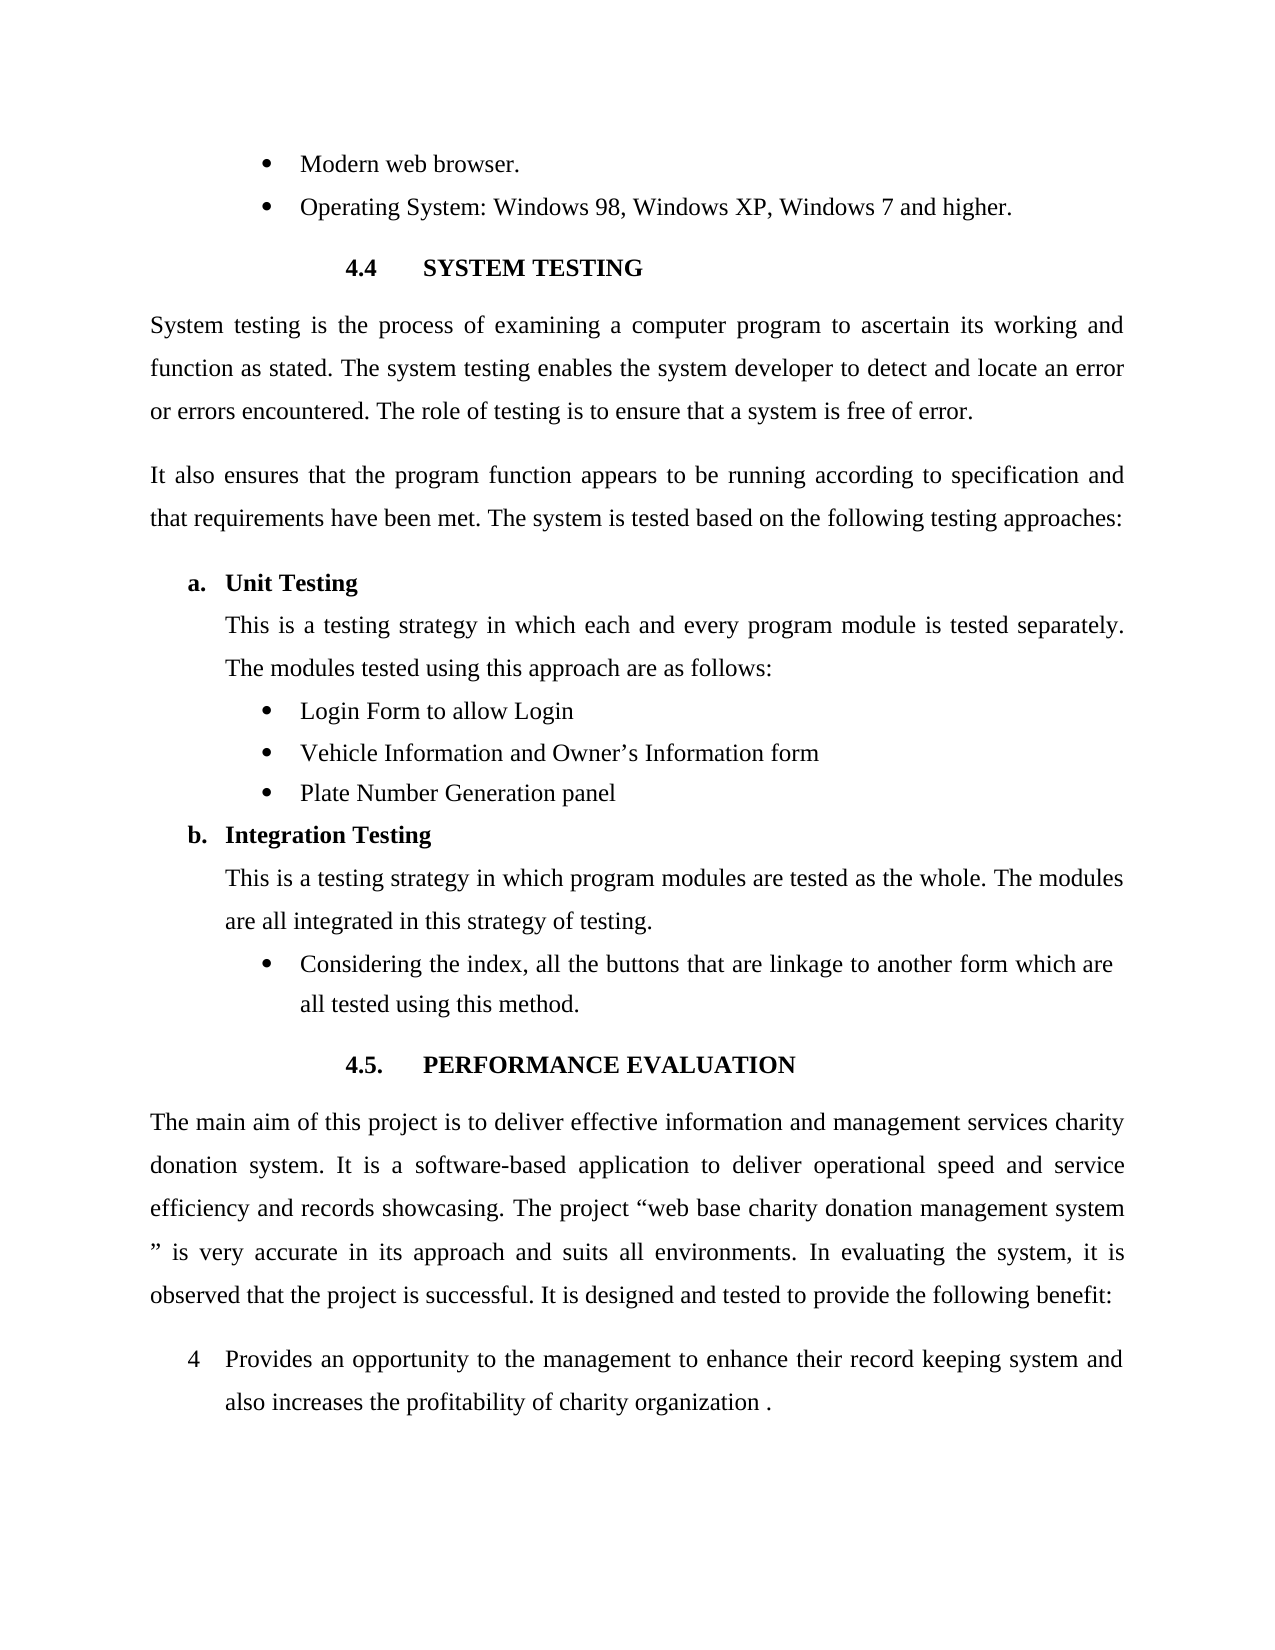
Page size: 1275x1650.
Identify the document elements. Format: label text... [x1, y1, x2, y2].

list Considering the index, all the buttons that are linkage to another form which are all tested using this method. [262, 949, 1125, 1018]
subtitle Unit Testing [187, 568, 1158, 596]
list Login Form to allow Login [262, 696, 1158, 725]
text This is a testing strategy in which program modules are tested as the whole. The modules are all integrated in this strategy of testing. [225, 863, 1125, 934]
subtitle Integration Testing [187, 820, 1158, 849]
subtitle 4.4 SYSTEM TESTING [345, 253, 1158, 281]
text This is a testing strategy in which each and every program module is tested separately. The modules tested using this approach are as follows: [225, 610, 1125, 682]
list Vehicle Information and Owner’s Information form [262, 738, 1158, 766]
list Operating System: Windows 98, Windows XP, Windows 7 and higher. [262, 192, 1158, 221]
text System testing is the process of examining a computer program to ascertain its working and function as stated. The system testing enables the system developer to detect and locate an error or errors encountered. The role of testing is to ensure that a system is free of error. [150, 310, 1125, 425]
list Modern web browser. [262, 149, 1158, 178]
text The main aim of this project is to deliver effective information and management services charity donation system. It is a software-based application to deliver operational speed and service efficiency and records showcasing. The project “web base charity donation management system ” is very accurate in its approach and suits all environments. In evaluating the system, it is observed that the project is successful. It is designed and tested to provide the following benefit: [150, 1107, 1125, 1308]
list Provides an opportunity to the management to enhance their record keeping system and also increases the profitability of charity organization . [187, 1344, 1124, 1416]
list Plate Number Generation panel [262, 778, 1158, 807]
text It also ensures that the program function appears to be running according to specification and that requirements have been met. The system is tested based on the following testing approaches: [150, 460, 1125, 532]
subtitle 4.5. PERFORMANCE EVALUATION [345, 1050, 1158, 1079]
